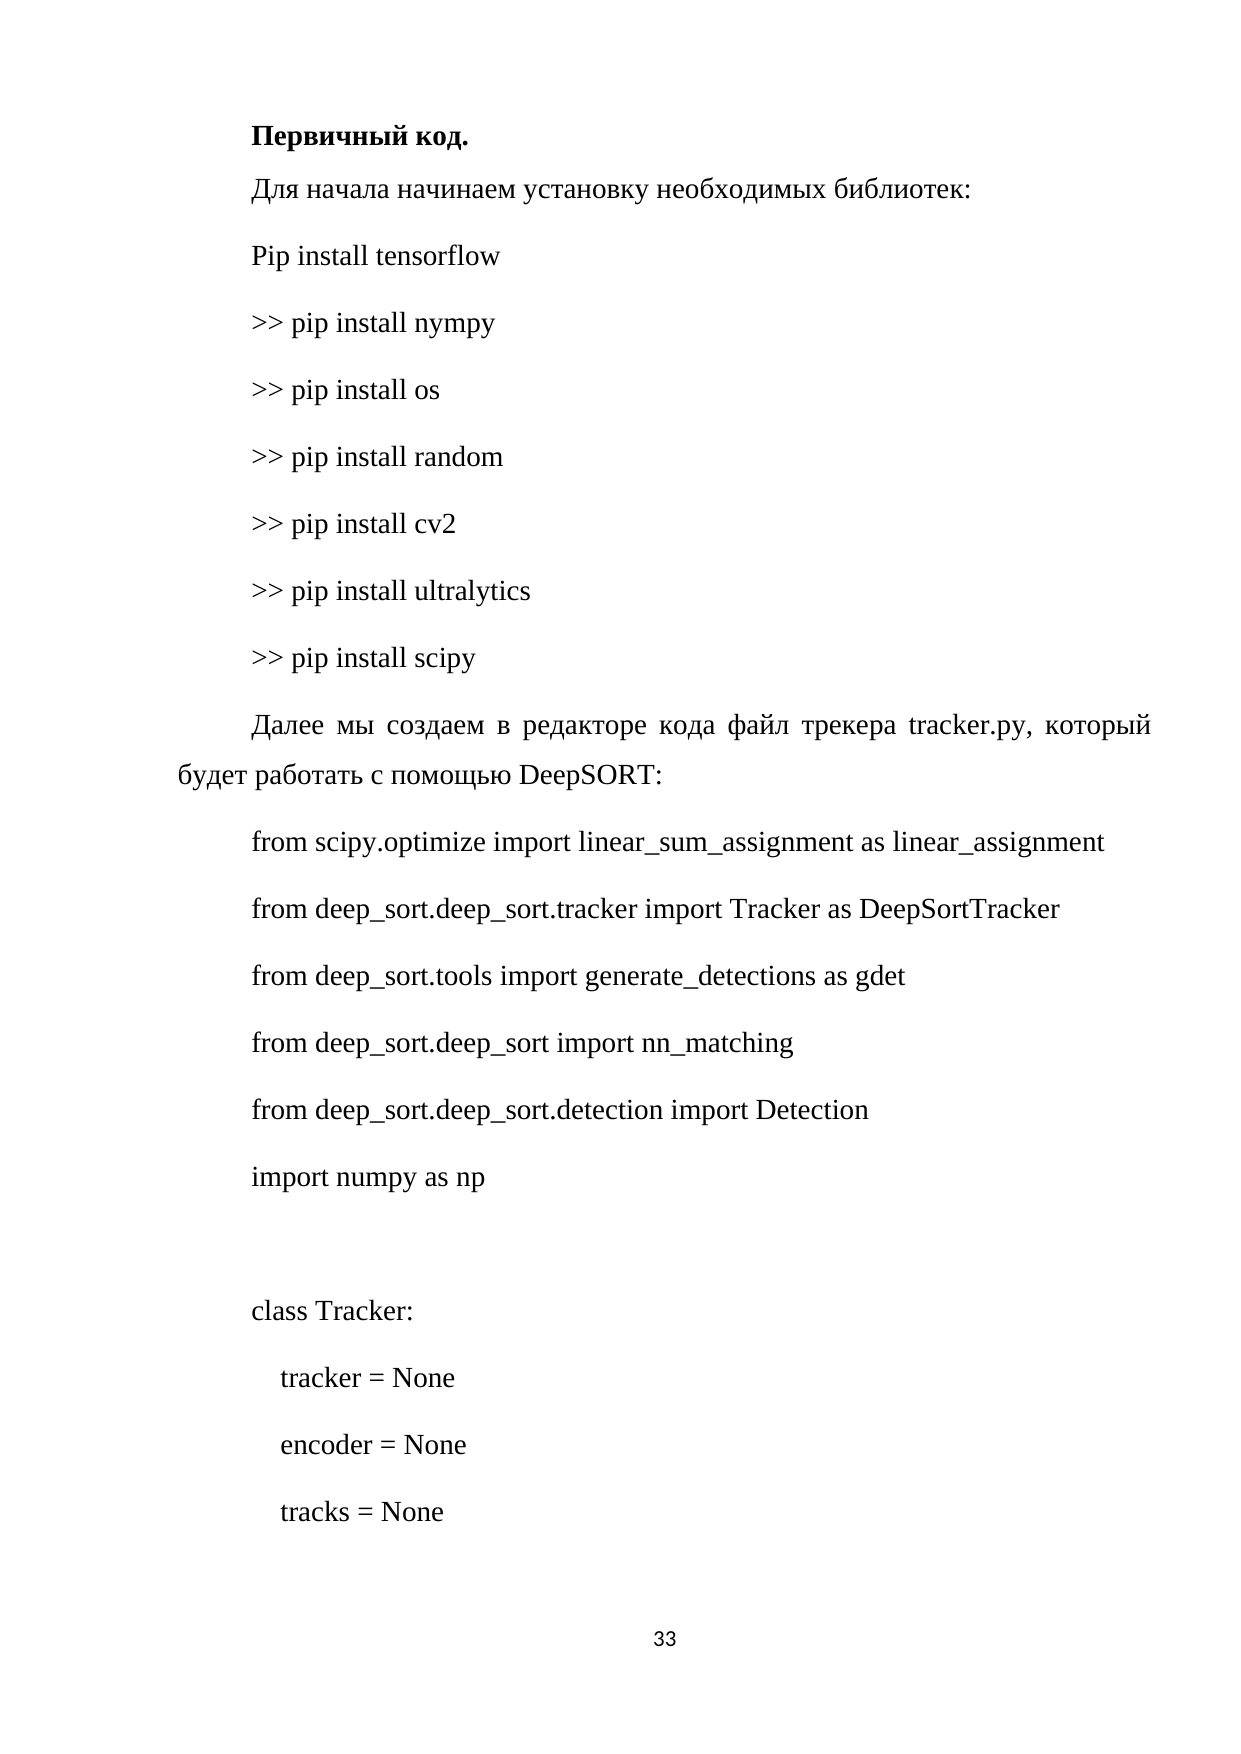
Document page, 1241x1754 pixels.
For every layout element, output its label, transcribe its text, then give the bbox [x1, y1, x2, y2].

text from deep_sort.tools import generate_detections as gdet [177, 958, 1152, 992]
text >> pip install nympy [177, 305, 1152, 338]
text from deep_sort.deep_sort import nn_matching [177, 1025, 1152, 1058]
text Первичный код. [177, 118, 1152, 152]
text import numpy as np [177, 1159, 1152, 1192]
text class Tracker: [177, 1293, 1152, 1326]
text tracks = None [177, 1494, 1152, 1527]
text >> pip install scipy [177, 640, 1152, 673]
text Для начала начинаем установку необходимых библиотек: [177, 171, 1152, 204]
text >> pip install os [177, 372, 1152, 405]
text encoder = None [177, 1427, 1152, 1460]
text Далее мы создаем в редакторе кода файл трекера tracker.py, который будет работать с помощью DeepSORT: [177, 707, 1152, 791]
text from scipy.optimize import linear_sum_assignment as linear_assignment [177, 824, 1152, 858]
text Pip install tensorflow [177, 238, 1152, 271]
text tracker = None [177, 1360, 1152, 1393]
text from deep_sort.deep_sort.detection import Detection [177, 1092, 1152, 1126]
text >> pip install ultralytics [177, 573, 1152, 606]
text >> pip install random [177, 439, 1152, 472]
text >> pip install cv2 [177, 506, 1152, 539]
text from deep_sort.deep_sort.tracker import Tracker as DeepSortTracker [177, 891, 1152, 924]
